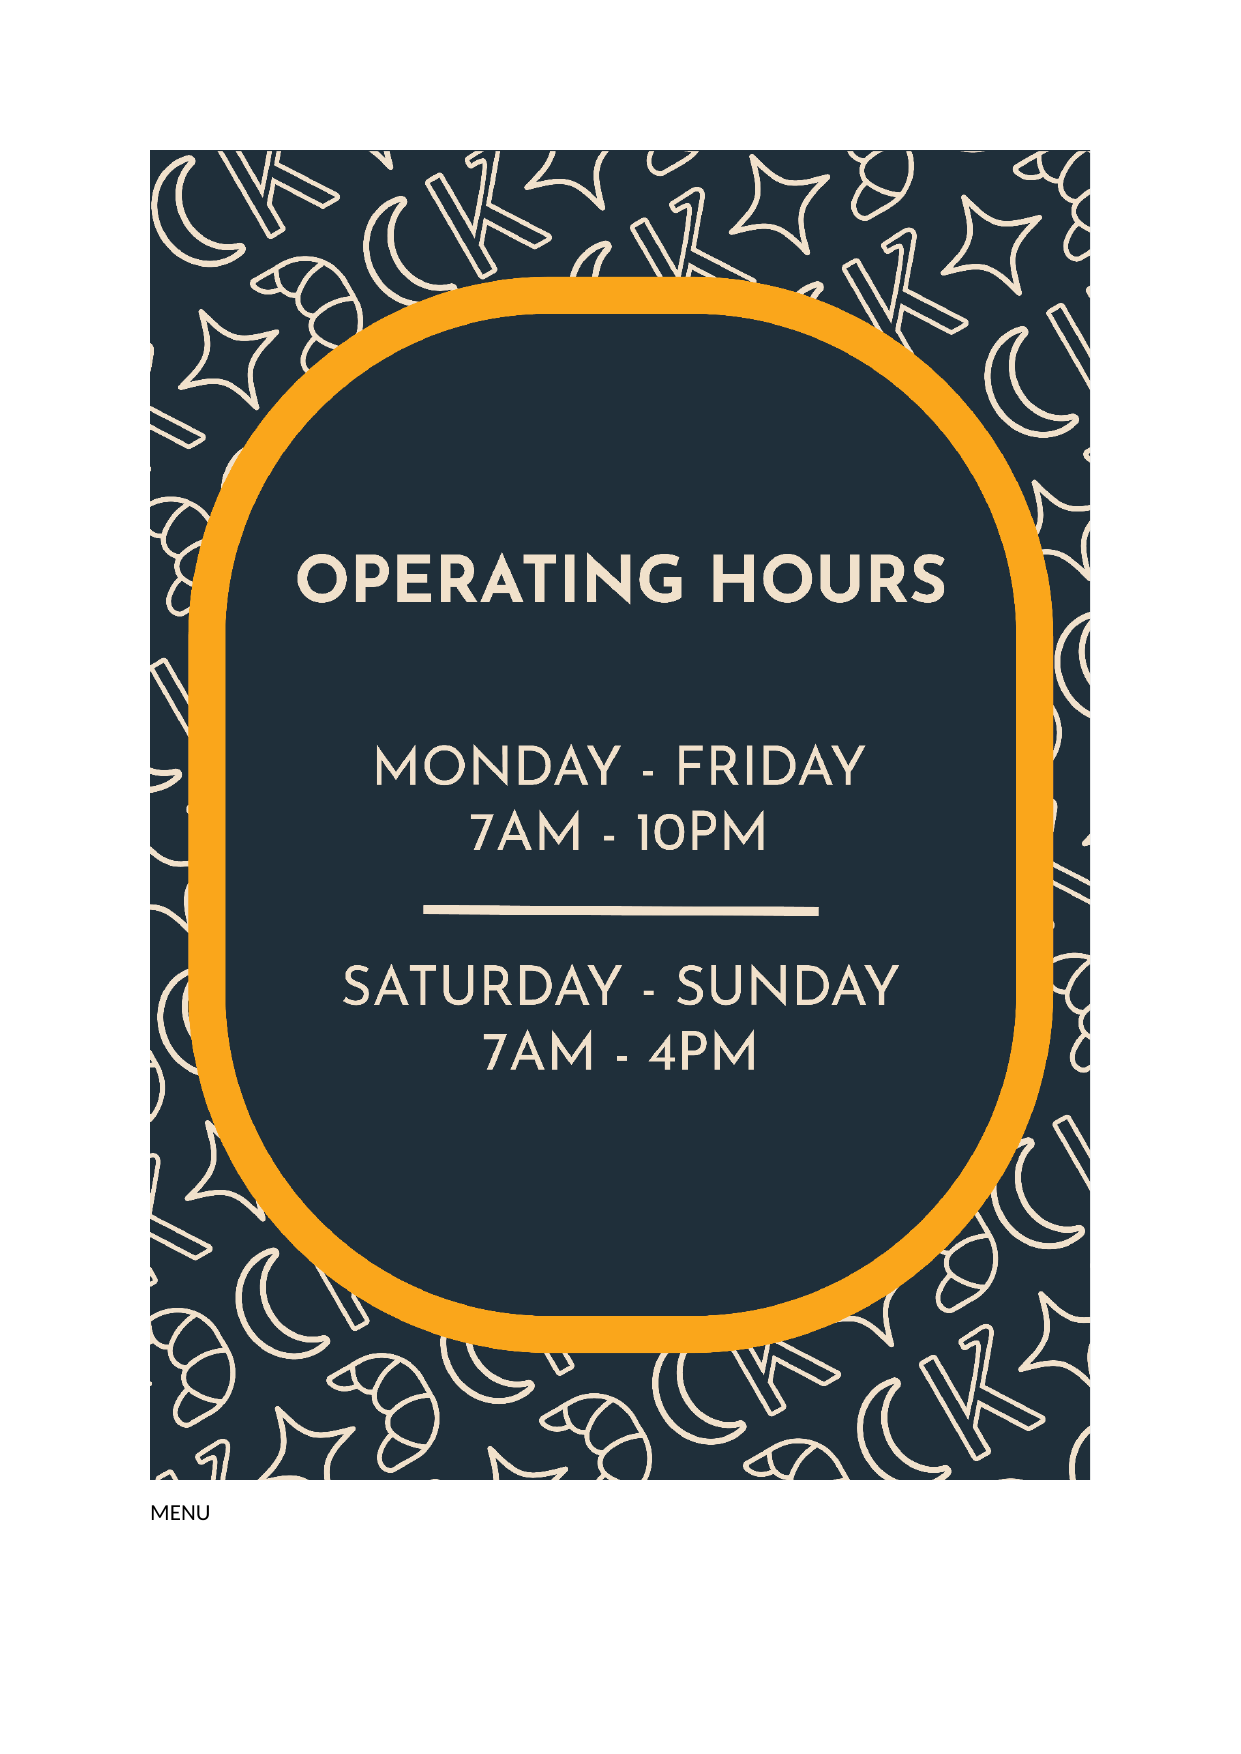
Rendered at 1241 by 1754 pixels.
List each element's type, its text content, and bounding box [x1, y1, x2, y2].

text MENU [150, 1498, 1090, 1527]
picture [150, 150, 1091, 1480]
